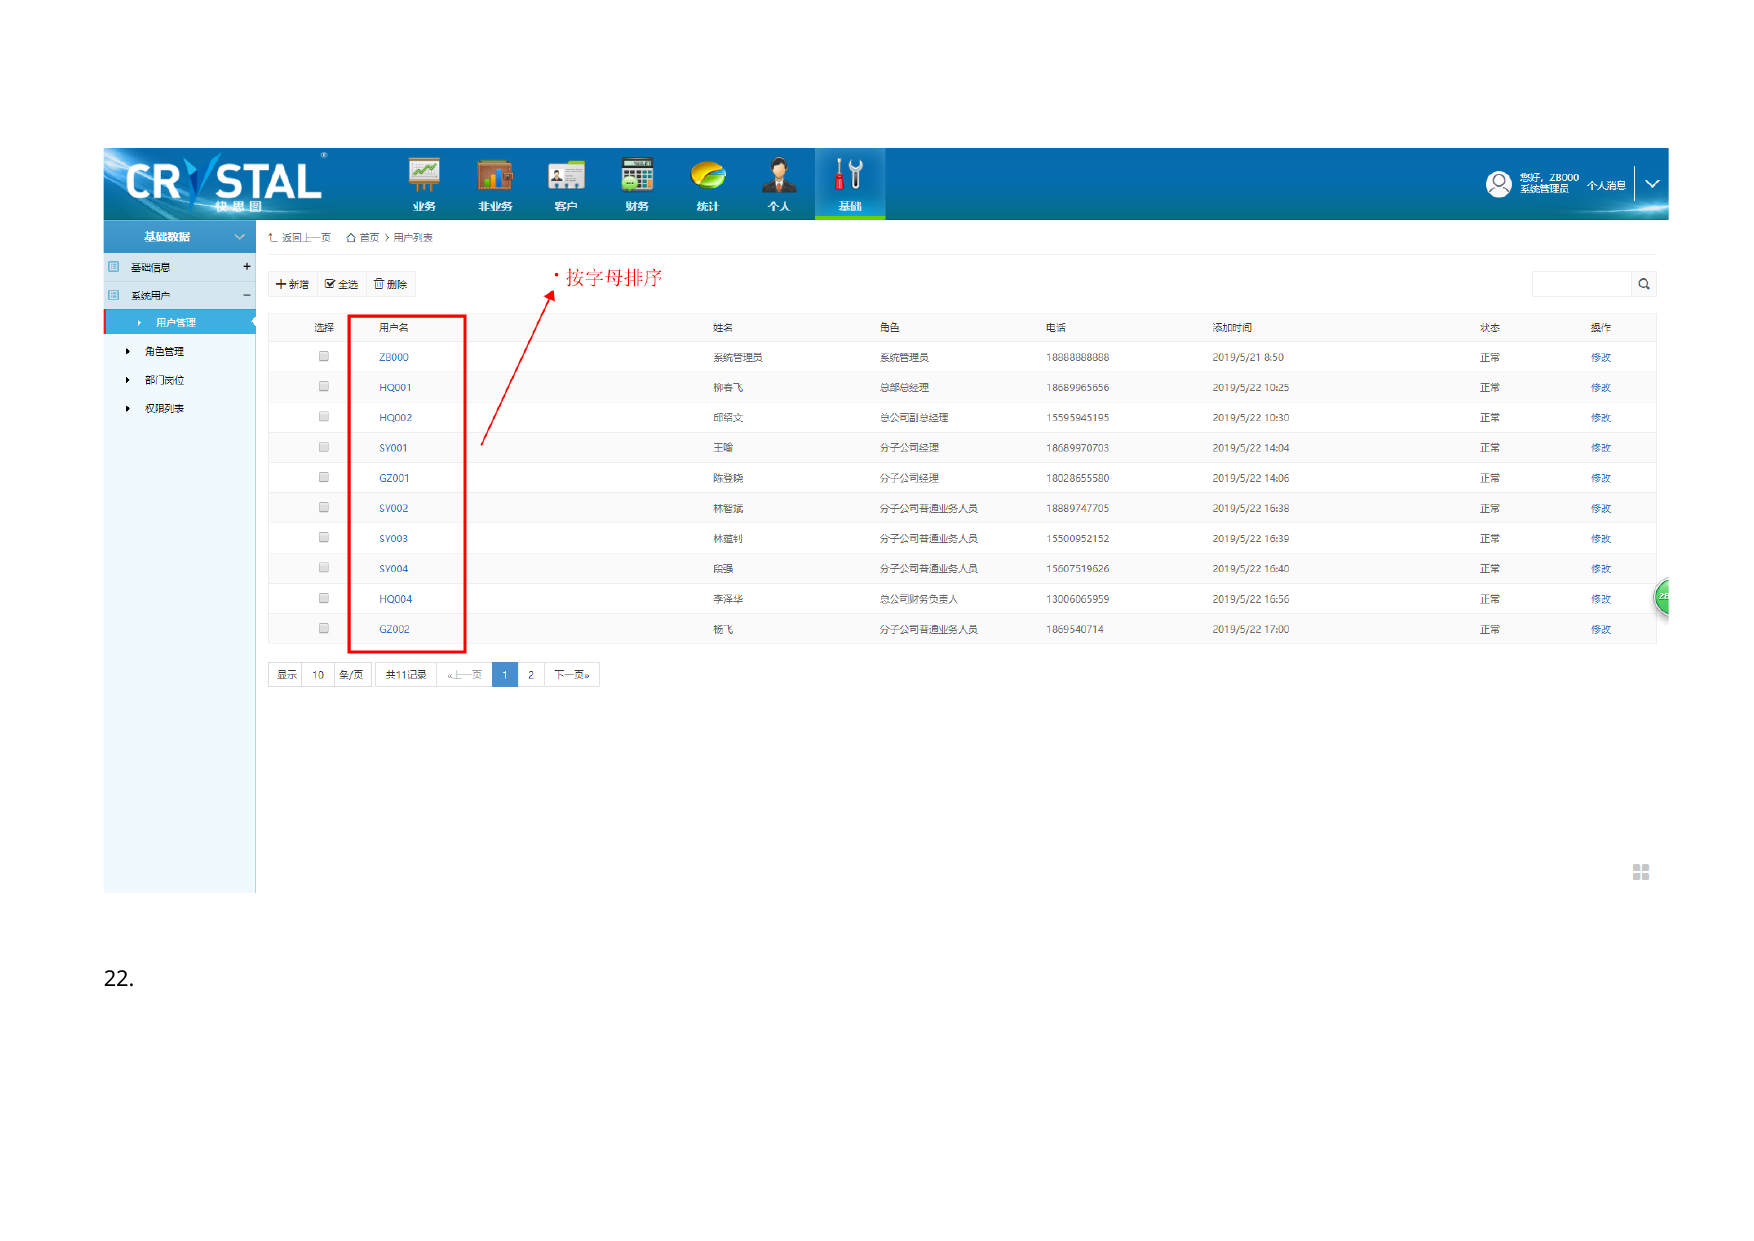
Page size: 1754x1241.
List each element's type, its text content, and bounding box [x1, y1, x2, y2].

text 22. [103, 961, 1668, 994]
picture [103, 148, 1669, 893]
